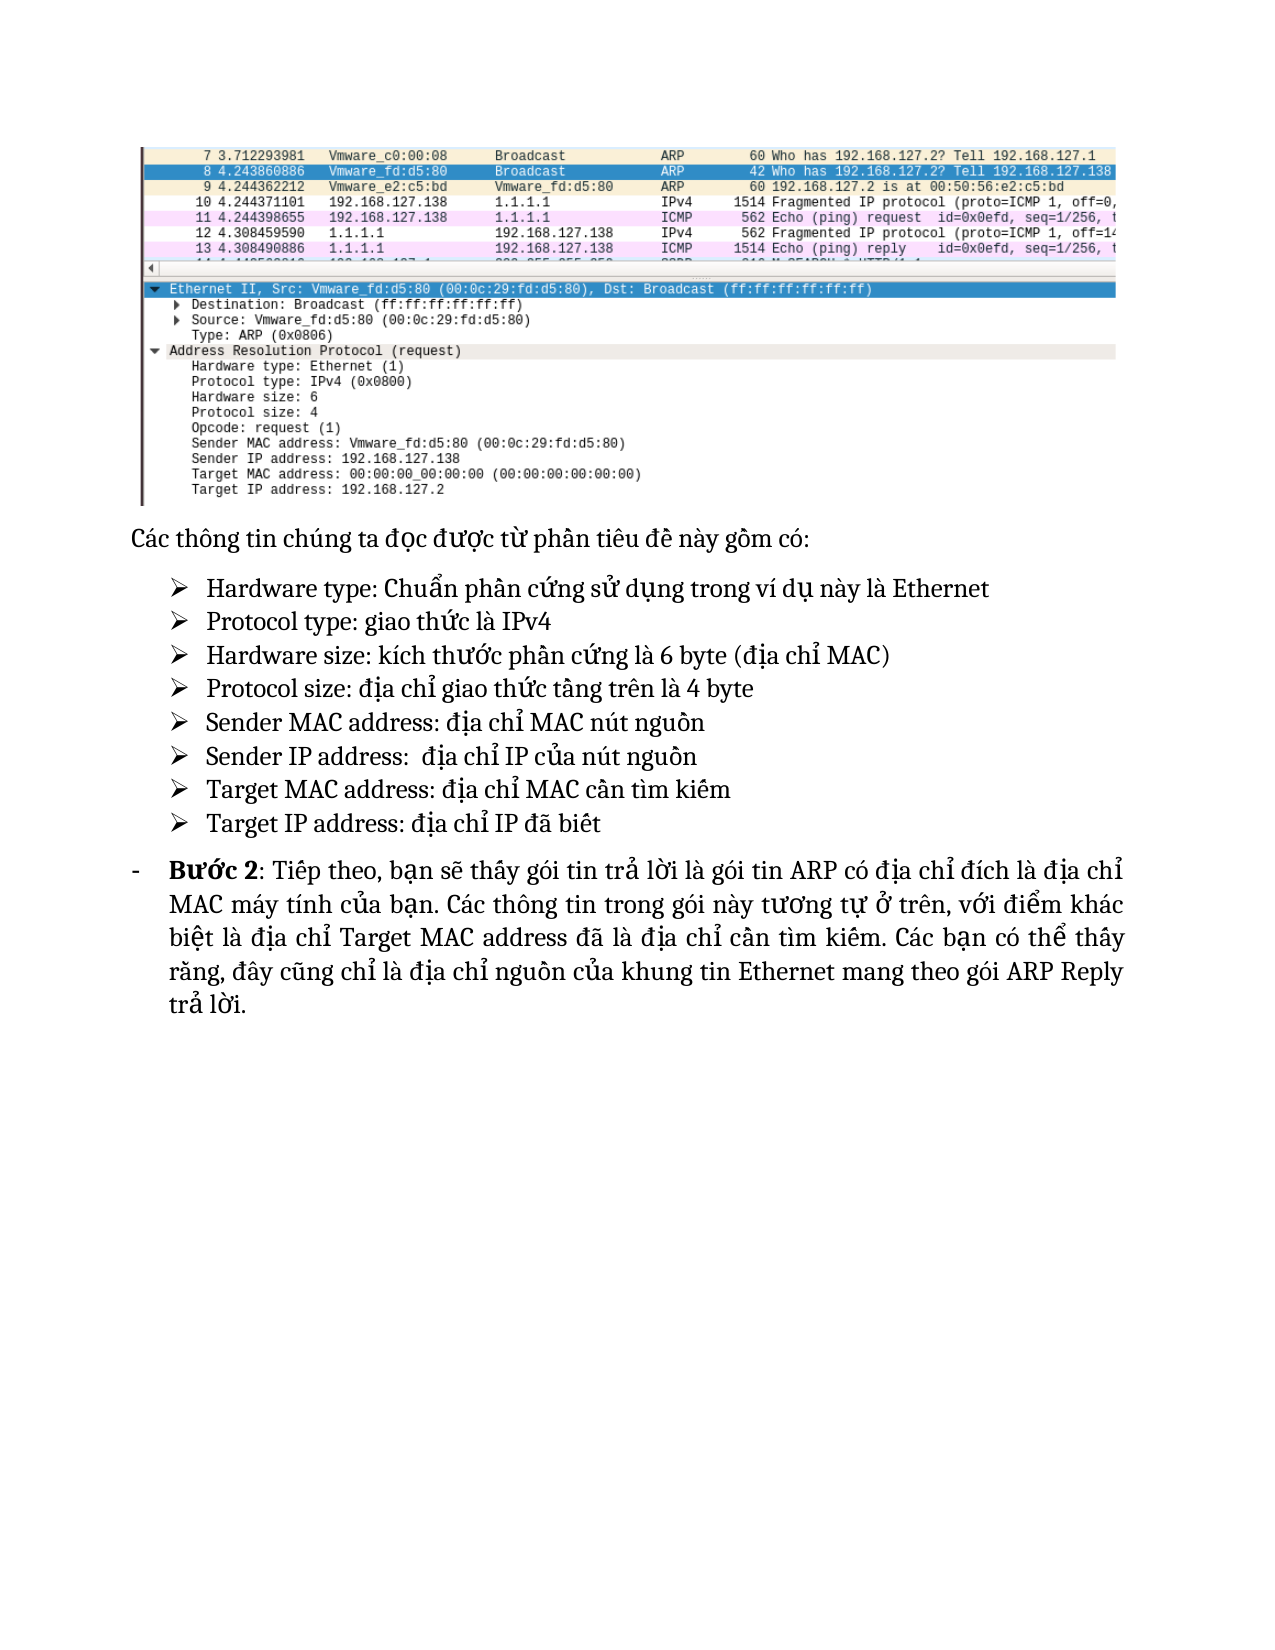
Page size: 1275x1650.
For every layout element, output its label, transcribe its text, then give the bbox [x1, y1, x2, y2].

list Protocol type: giao thức là IPv4 [169, 606, 1125, 638]
list Hardware type: Chuẩn phần cứng sử dụng trong ví dụ này là Ethernet [169, 573, 1125, 604]
list Sender MAC address: địa chỉ MAC nút nguồn [169, 707, 1125, 738]
picture [140, 147, 1116, 506]
list Bước 2: Tiếp theo, bạn sẽ thấy gói tin trả lời là gói tin ARP có địa chỉ đích là địa chỉ MAC máy tính của bạn. Các thông tin trong gói này tương tự ở trên, với điểm khác biệt là địa chỉ Target MAC address đã là địa chỉ cần tìm kiếm. Các bạn có thể thấy rằng, đây cũng chỉ là địa chỉ nguồn của khung tin Ethernet mang theo gói ARP Reply trả lời. [131, 854, 1125, 1021]
text Các thông tin chúng ta đọc được từ phần tiêu đề này gồm có: [131, 523, 1125, 554]
list Protocol size: địa chỉ giao thức tầng trên là 4 byte [169, 673, 1125, 705]
list Hardware size: kích thước phần cứng là 6 byte (địa chỉ MAC) [169, 640, 1125, 671]
list Target IP address: địa chỉ IP đã biết [169, 808, 1125, 839]
list Sender IP address: địa chỉ IP của nút nguồn [169, 741, 1125, 772]
list Target MAC address: địa chỉ MAC cần tìm kiếm [169, 774, 1125, 805]
